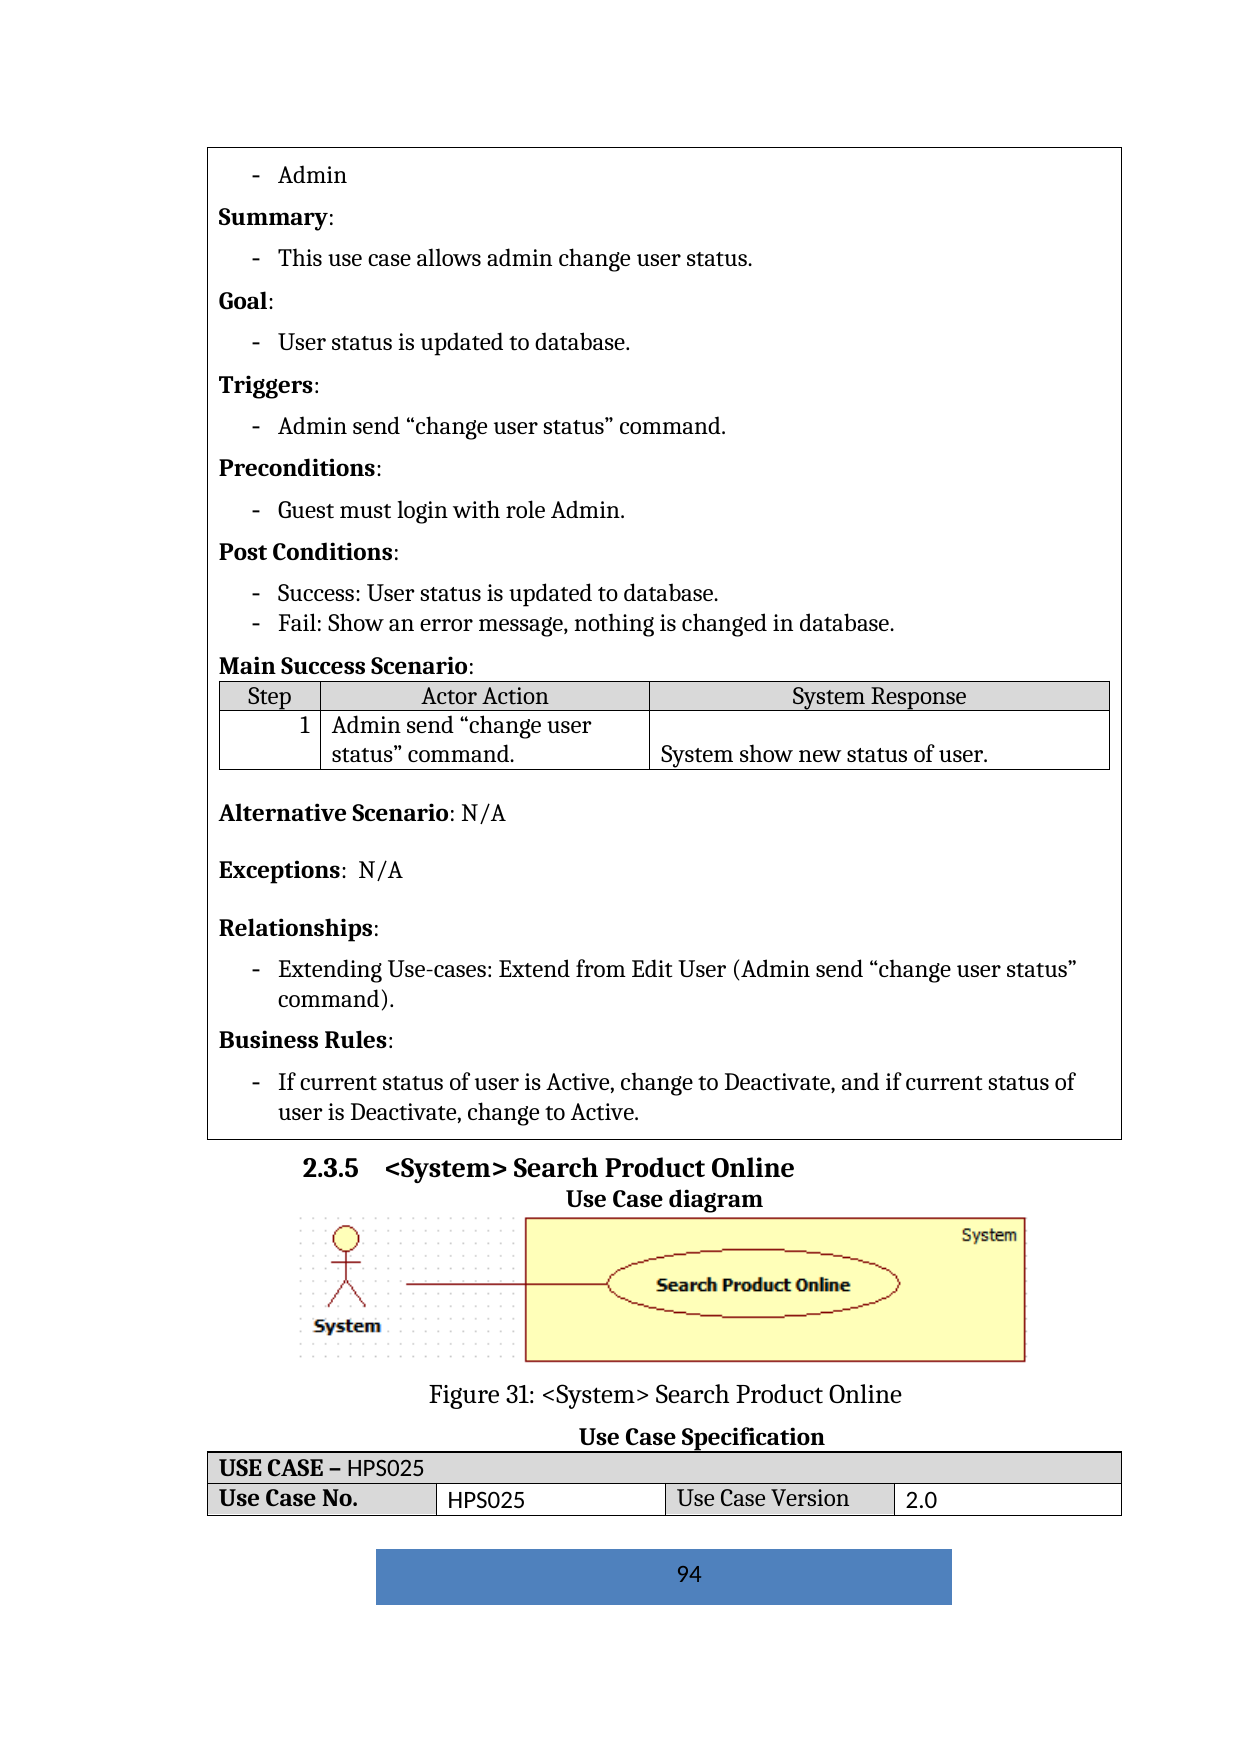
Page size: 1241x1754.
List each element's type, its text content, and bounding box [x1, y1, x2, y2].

text Use Case diagram [207, 1184, 1122, 1213]
table_cell Use Case No. [208, 1484, 436, 1514]
picture [297, 1213, 1032, 1367]
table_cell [208, 148, 1121, 1139]
table_header USE CASE – [208, 1453, 1121, 1483]
list Use Case Specification [282, 1423, 1122, 1451]
subtitle <System> Search Product Online [303, 1152, 1122, 1184]
table_cell Use Case Version [666, 1484, 894, 1514]
table_cell [437, 1484, 665, 1514]
